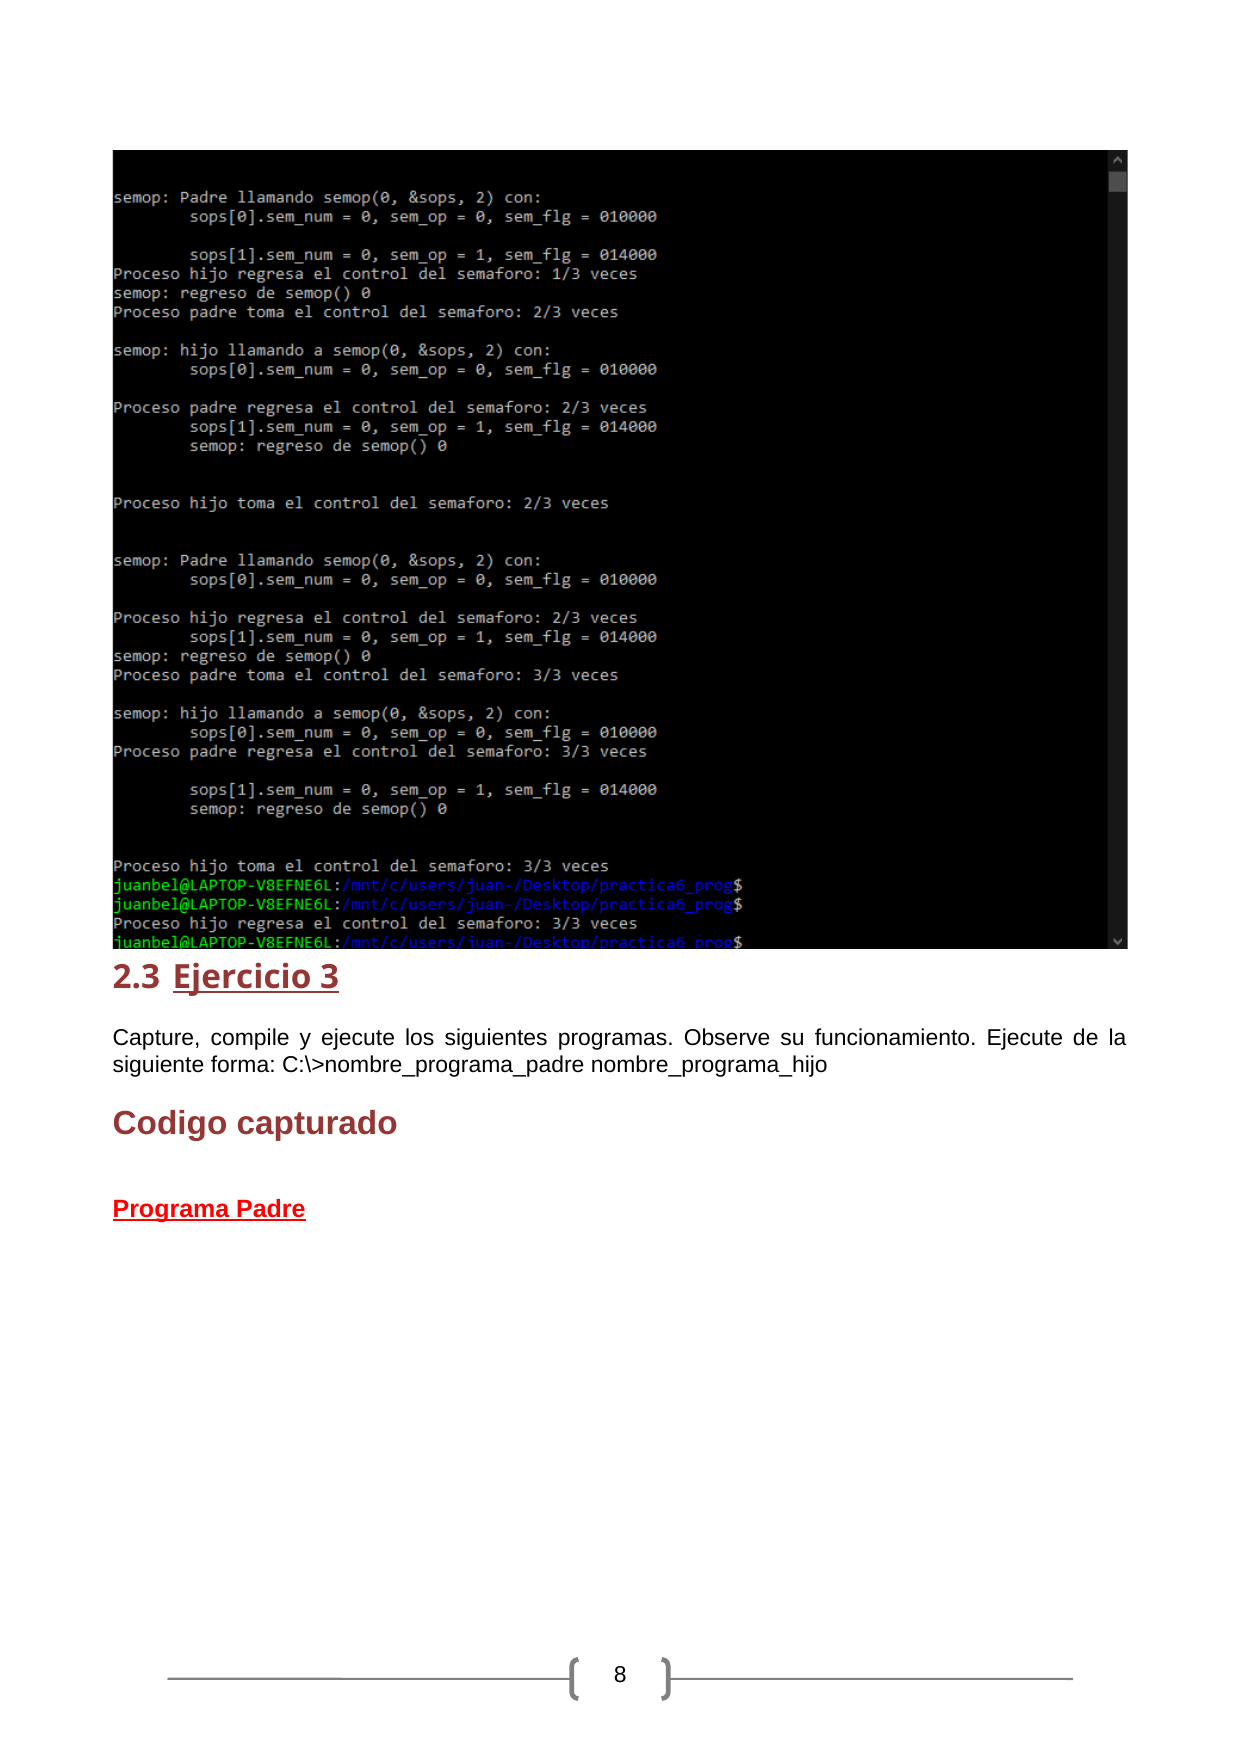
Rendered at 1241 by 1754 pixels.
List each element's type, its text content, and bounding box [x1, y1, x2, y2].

picture [112, 150, 1128, 949]
subtitle Ejercicio 3 [112, 952, 1128, 998]
text Codigo capturado [112, 1103, 1128, 1142]
text Capture, compile y ejecute los siguientes programas. Observe su funcionamiento. Ejecute de la siguiente forma: C:\>nombre_programa_padre nombre_programa_hijo [112, 1024, 1128, 1077]
text Programa Padre [112, 1194, 1128, 1223]
